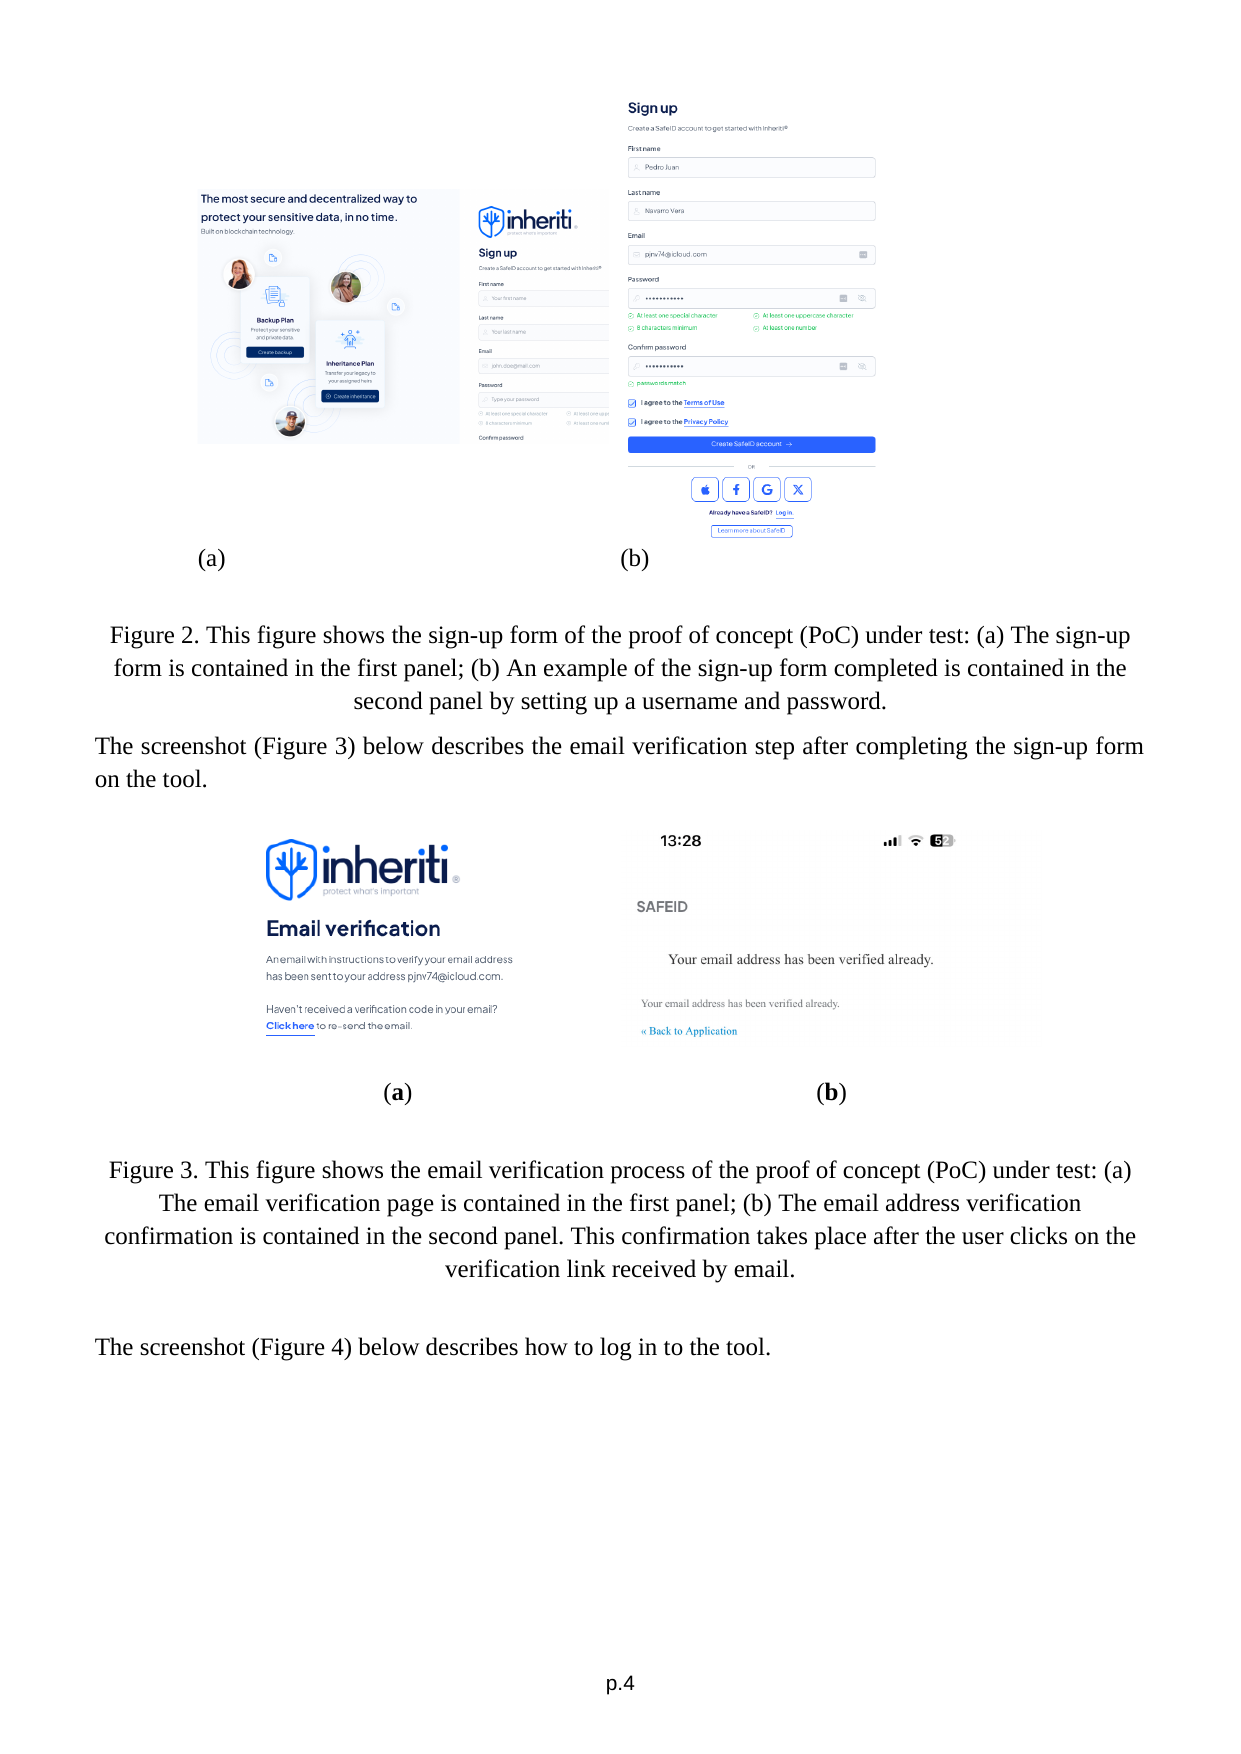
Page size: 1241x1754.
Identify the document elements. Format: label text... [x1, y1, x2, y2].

picture [621, 830, 1042, 1047]
table_cell (b) [609, 543, 1054, 576]
picture [197, 189, 609, 444]
text The screenshot (Figure 3) below describes the email verification step after completing the sign-up form on the tool. [94, 731, 1146, 793]
table_cell (a) [186, 543, 609, 576]
picture [620, 94, 885, 539]
text Figure 2. This figure shows the sign-up form of the proof of concept (PoC) under test: (a) The sign-up form is contained in the first panel; (b) An example of the sign-up form completed is contained in the second panel by setting up a username and password. [94, 620, 1146, 715]
picture [199, 830, 597, 1056]
text The screenshot (Figure 4) below describes how to log in to the tool. [94, 1332, 1146, 1361]
text Figure 3. This figure shows the email verification process of the proof of concept (PoC) under test: (a) The email verification page is contained in the first panel; (b) The email address verification confirmation is contained in the second panel. This confirmation takes place after the user clicks on the verification link received by email. [94, 1155, 1146, 1283]
table_header [186, 95, 609, 543]
table_header [609, 95, 1054, 543]
